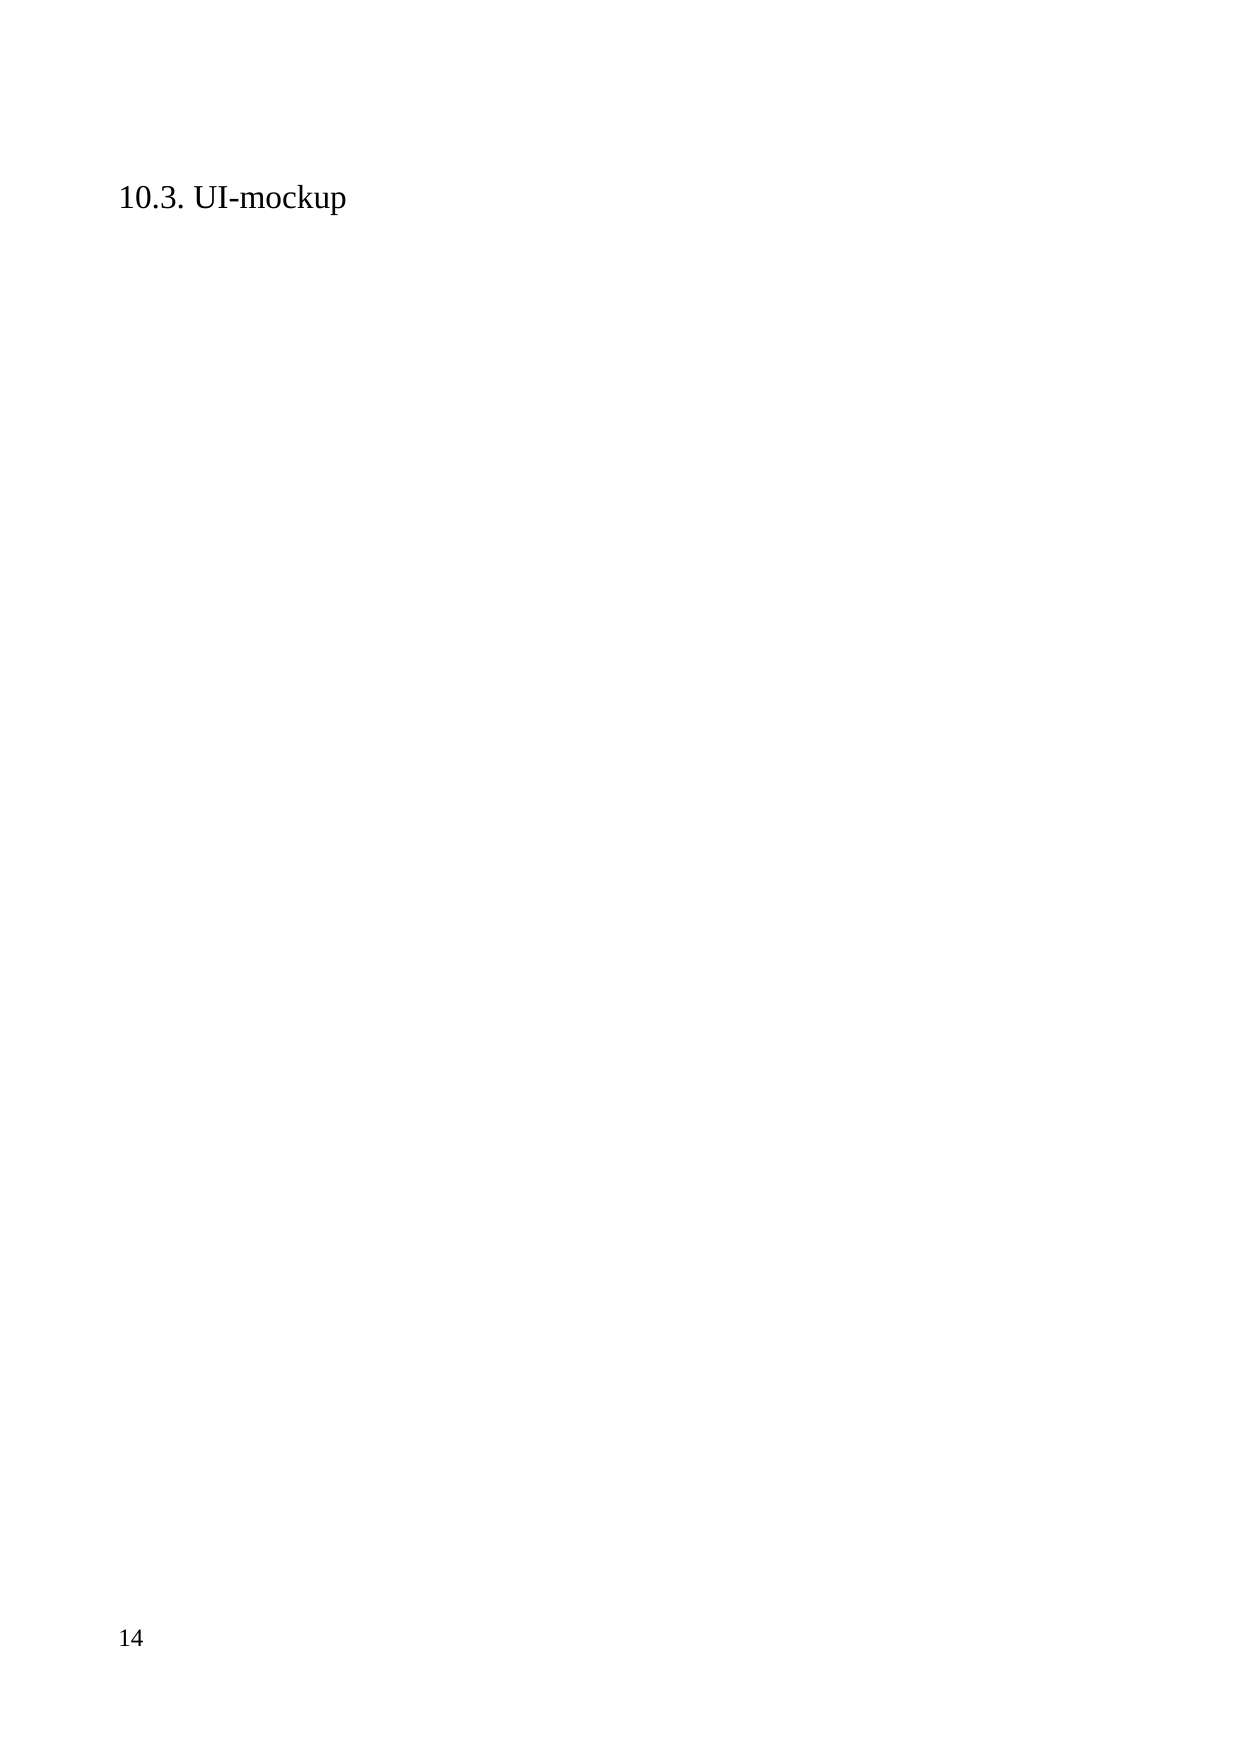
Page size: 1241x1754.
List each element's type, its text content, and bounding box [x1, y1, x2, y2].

subtitle 10.3. UI-mockup [118, 177, 1122, 216]
